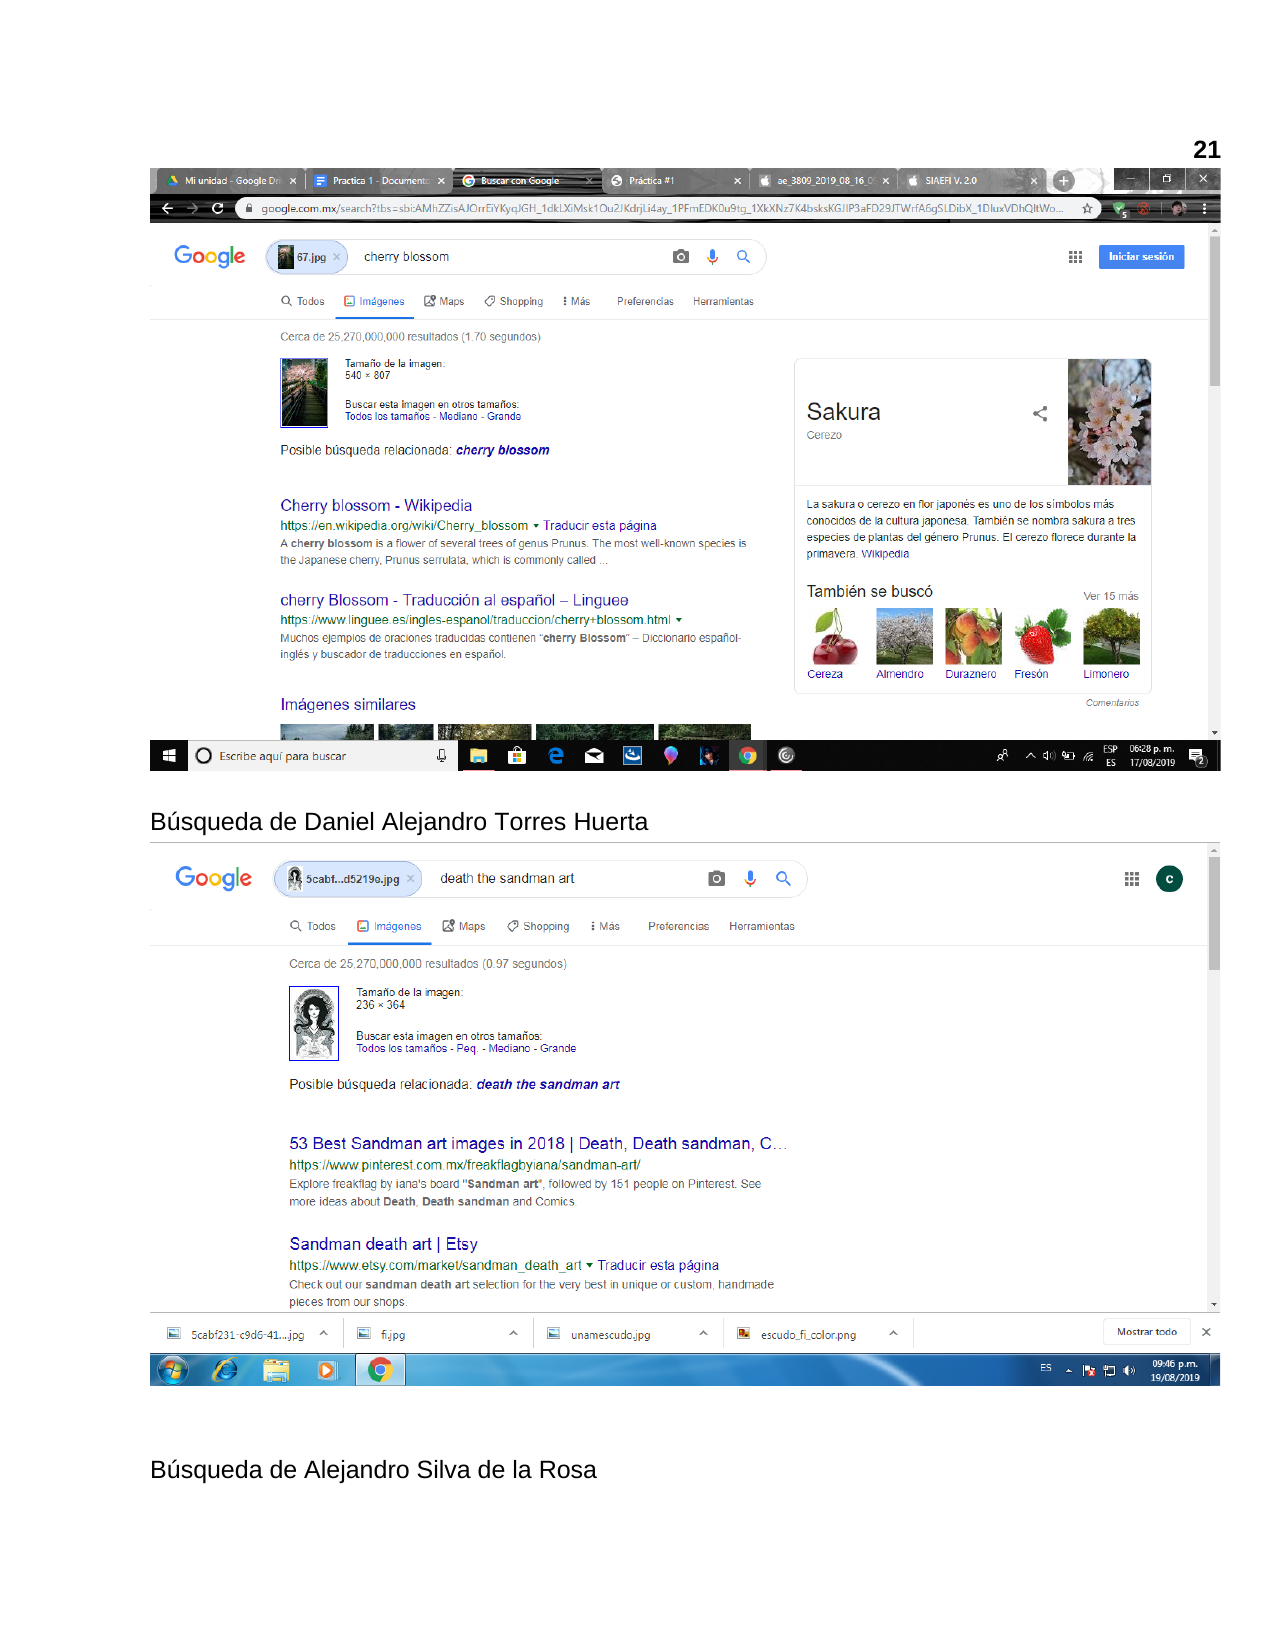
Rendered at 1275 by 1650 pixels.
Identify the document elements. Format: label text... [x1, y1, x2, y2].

text Búsqueda de Alejandro Silva de la Rosa [150, 1455, 1221, 1484]
picture [150, 168, 1221, 771]
text Búsqueda de Daniel Alejandro Torres Huerta [150, 807, 1221, 836]
picture [150, 840, 1221, 1386]
